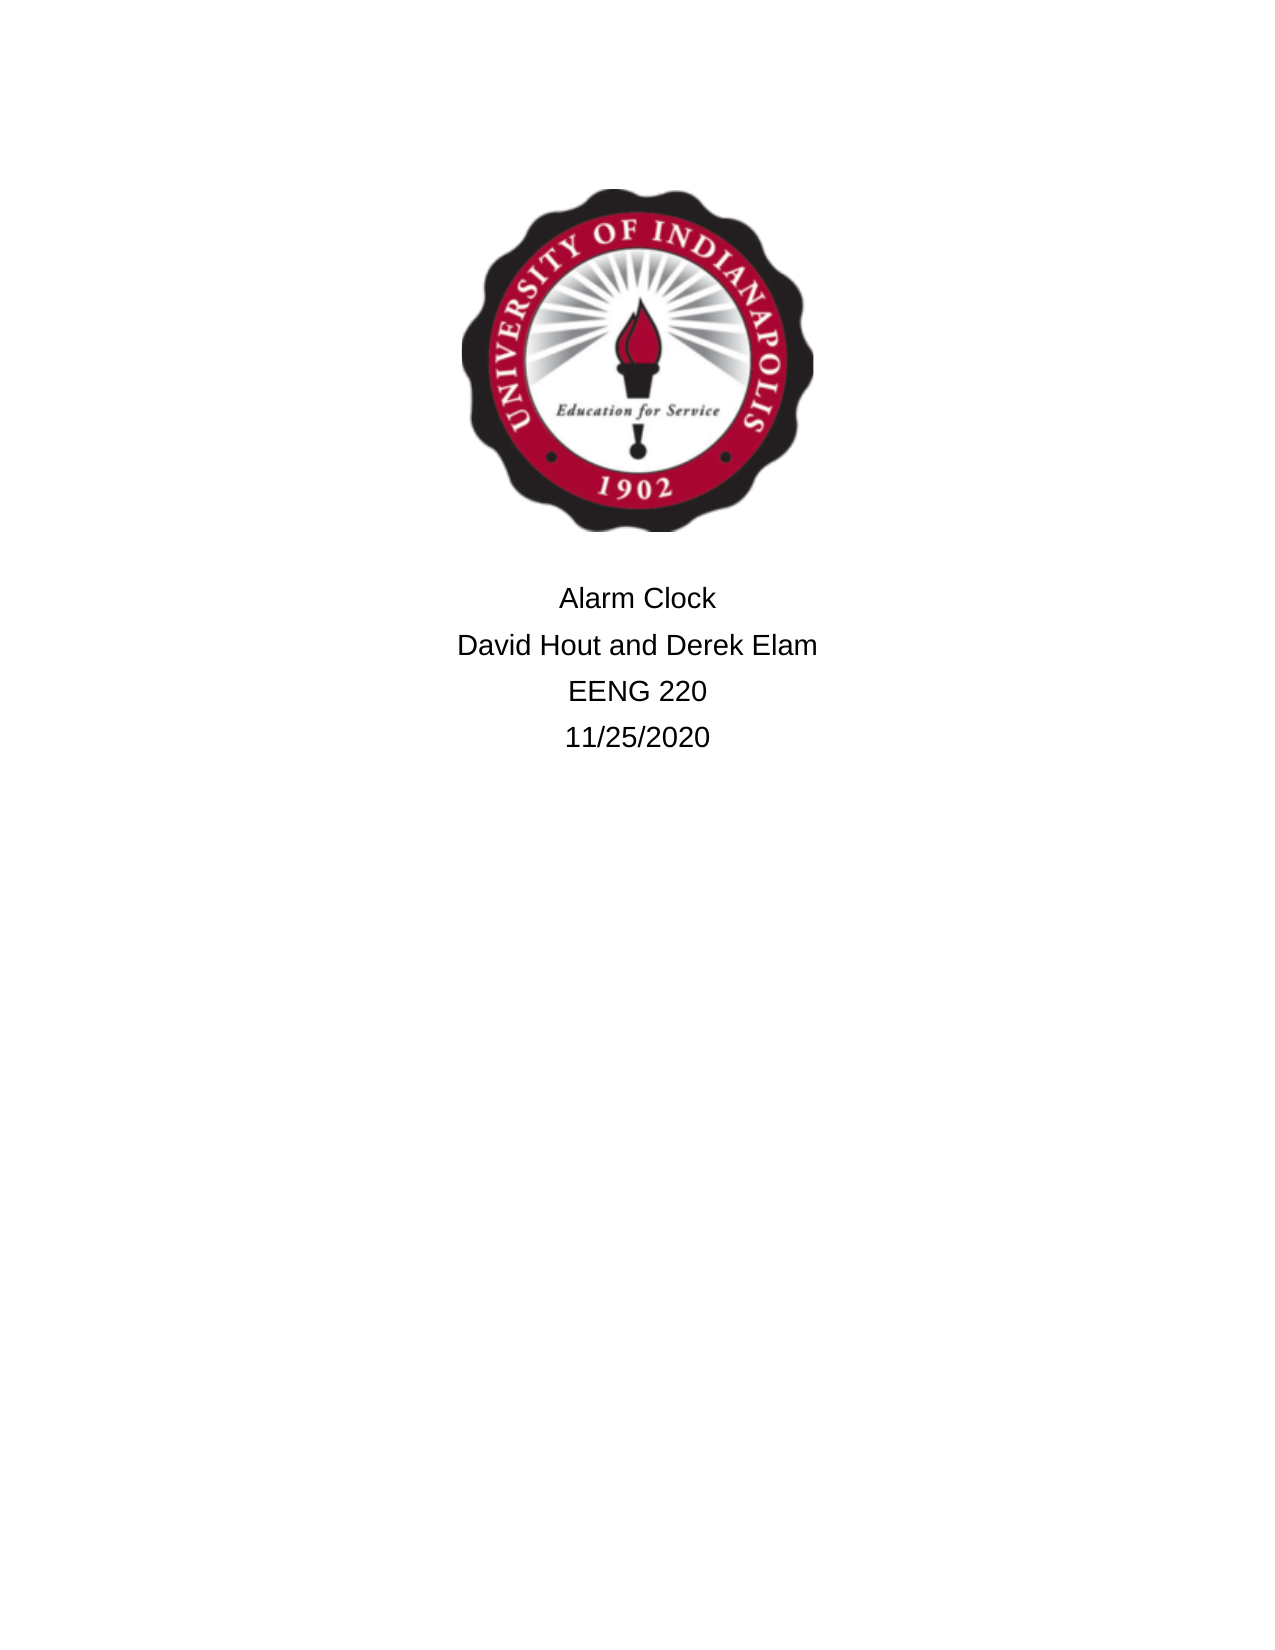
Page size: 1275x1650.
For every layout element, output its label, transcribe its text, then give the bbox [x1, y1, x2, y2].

text EENG 220 [150, 674, 1125, 707]
text Alarm Clock [150, 581, 1125, 615]
text 11/25/2020 [150, 720, 1125, 754]
text David Hout and Derek Elam [150, 628, 1125, 661]
picture [461, 189, 814, 532]
